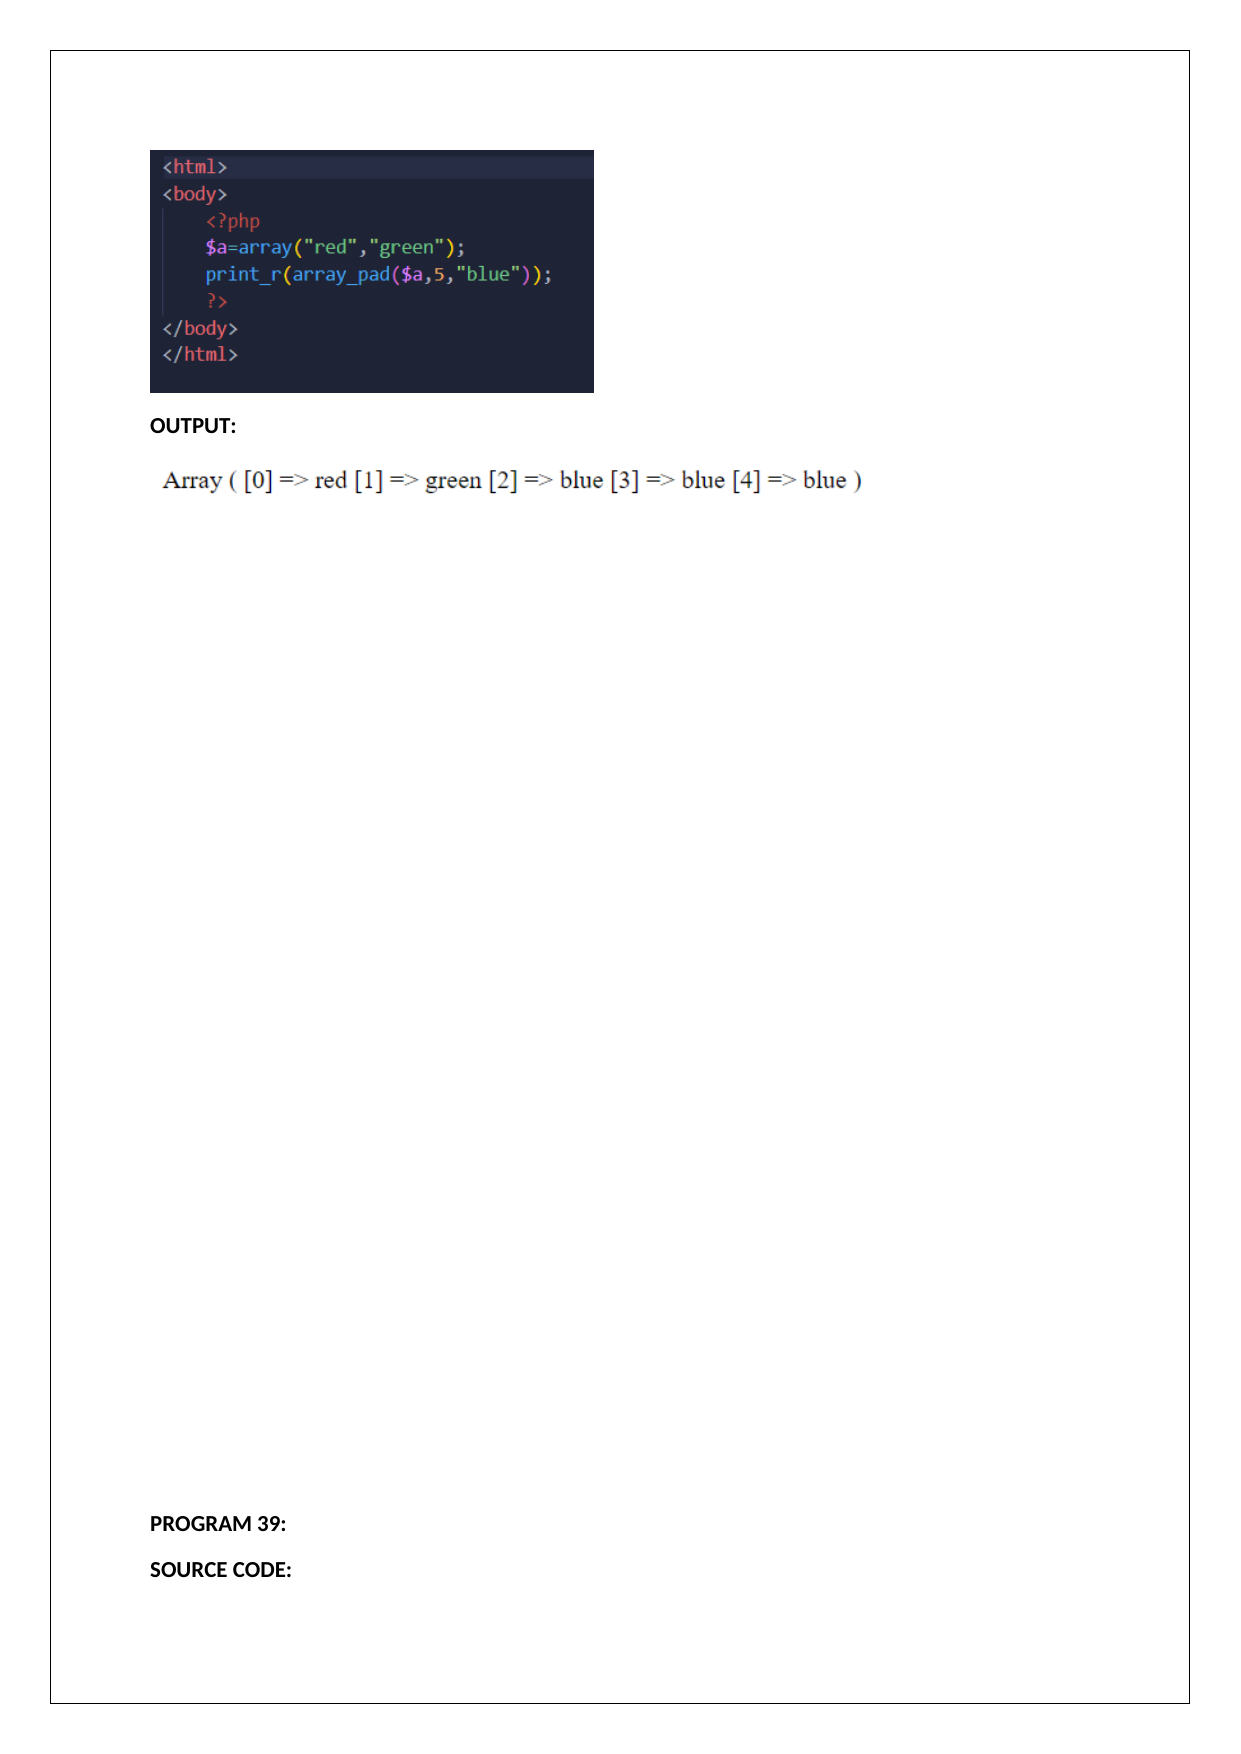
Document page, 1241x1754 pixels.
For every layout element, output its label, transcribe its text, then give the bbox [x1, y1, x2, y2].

text SOURCE CODE: [150, 1556, 1090, 1583]
text PROGRAM 39: [150, 1509, 1090, 1537]
text OUTPUT: [150, 411, 1090, 439]
picture [150, 457, 890, 553]
picture [150, 150, 594, 393]
